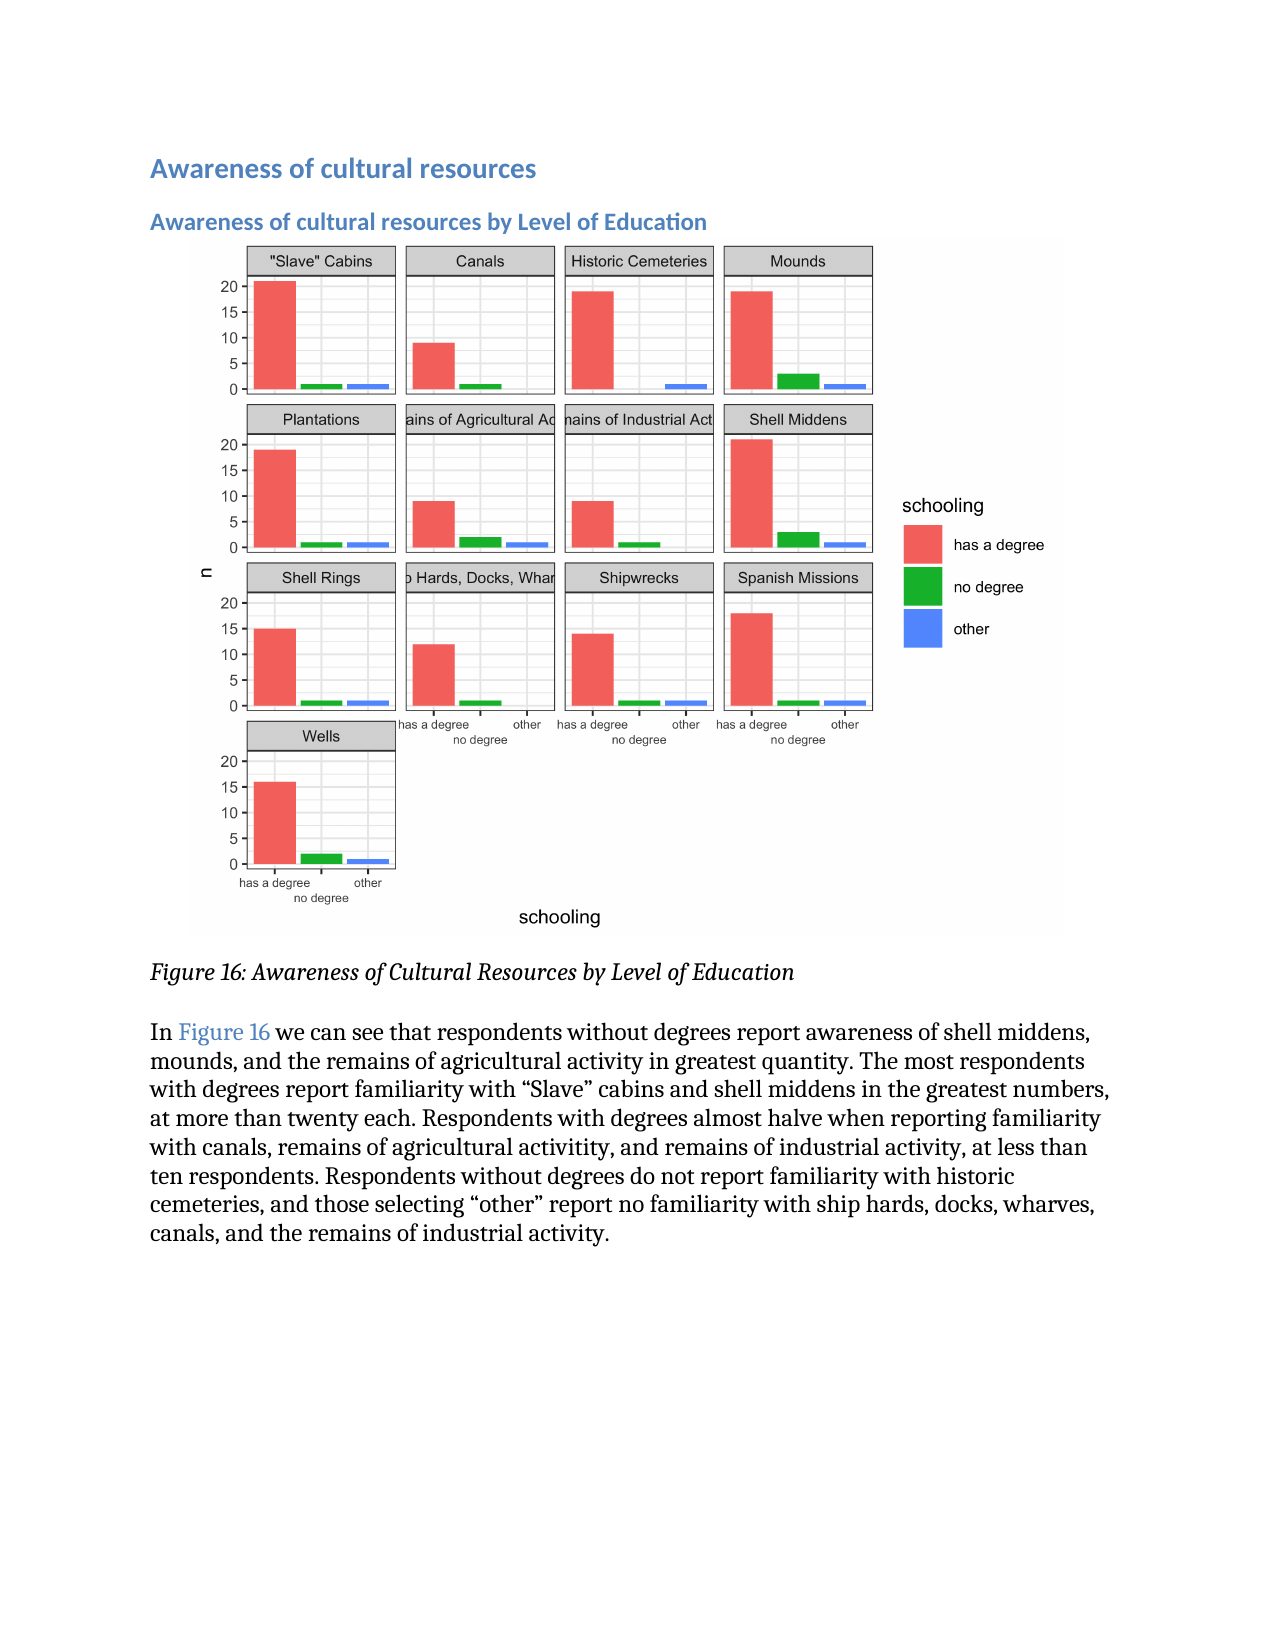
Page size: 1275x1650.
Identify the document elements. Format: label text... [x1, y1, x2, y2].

text In Figure 16 we can see that respondents without degrees report awareness of shell middens, mounds, and the remains of agricultural activity in greatest quantity. The most respondents with degrees report familiarity with “Slave” cabins and shell middens in the greatest numbers, at more than twenty each. Respondents with degrees almost halve when reporting familiarity with canals, remains of agricultural activitity, and remains of industrial activity, at less than ten respondents. Respondents without degrees do not report familiarity with historic cemeteries, and those selecting “other” report no familiarity with ship hards, docks, wharves, canals, and the remains of industrial activity. [150, 1018, 1125, 1248]
subtitle Awareness of cultural resources by Level of Education [150, 206, 1125, 237]
picture [188, 237, 1064, 937]
table_header Figure 16: Awareness of Cultural Resources by Level of Education [139, 237, 1114, 999]
subtitle Awareness of cultural resources [150, 150, 1125, 186]
